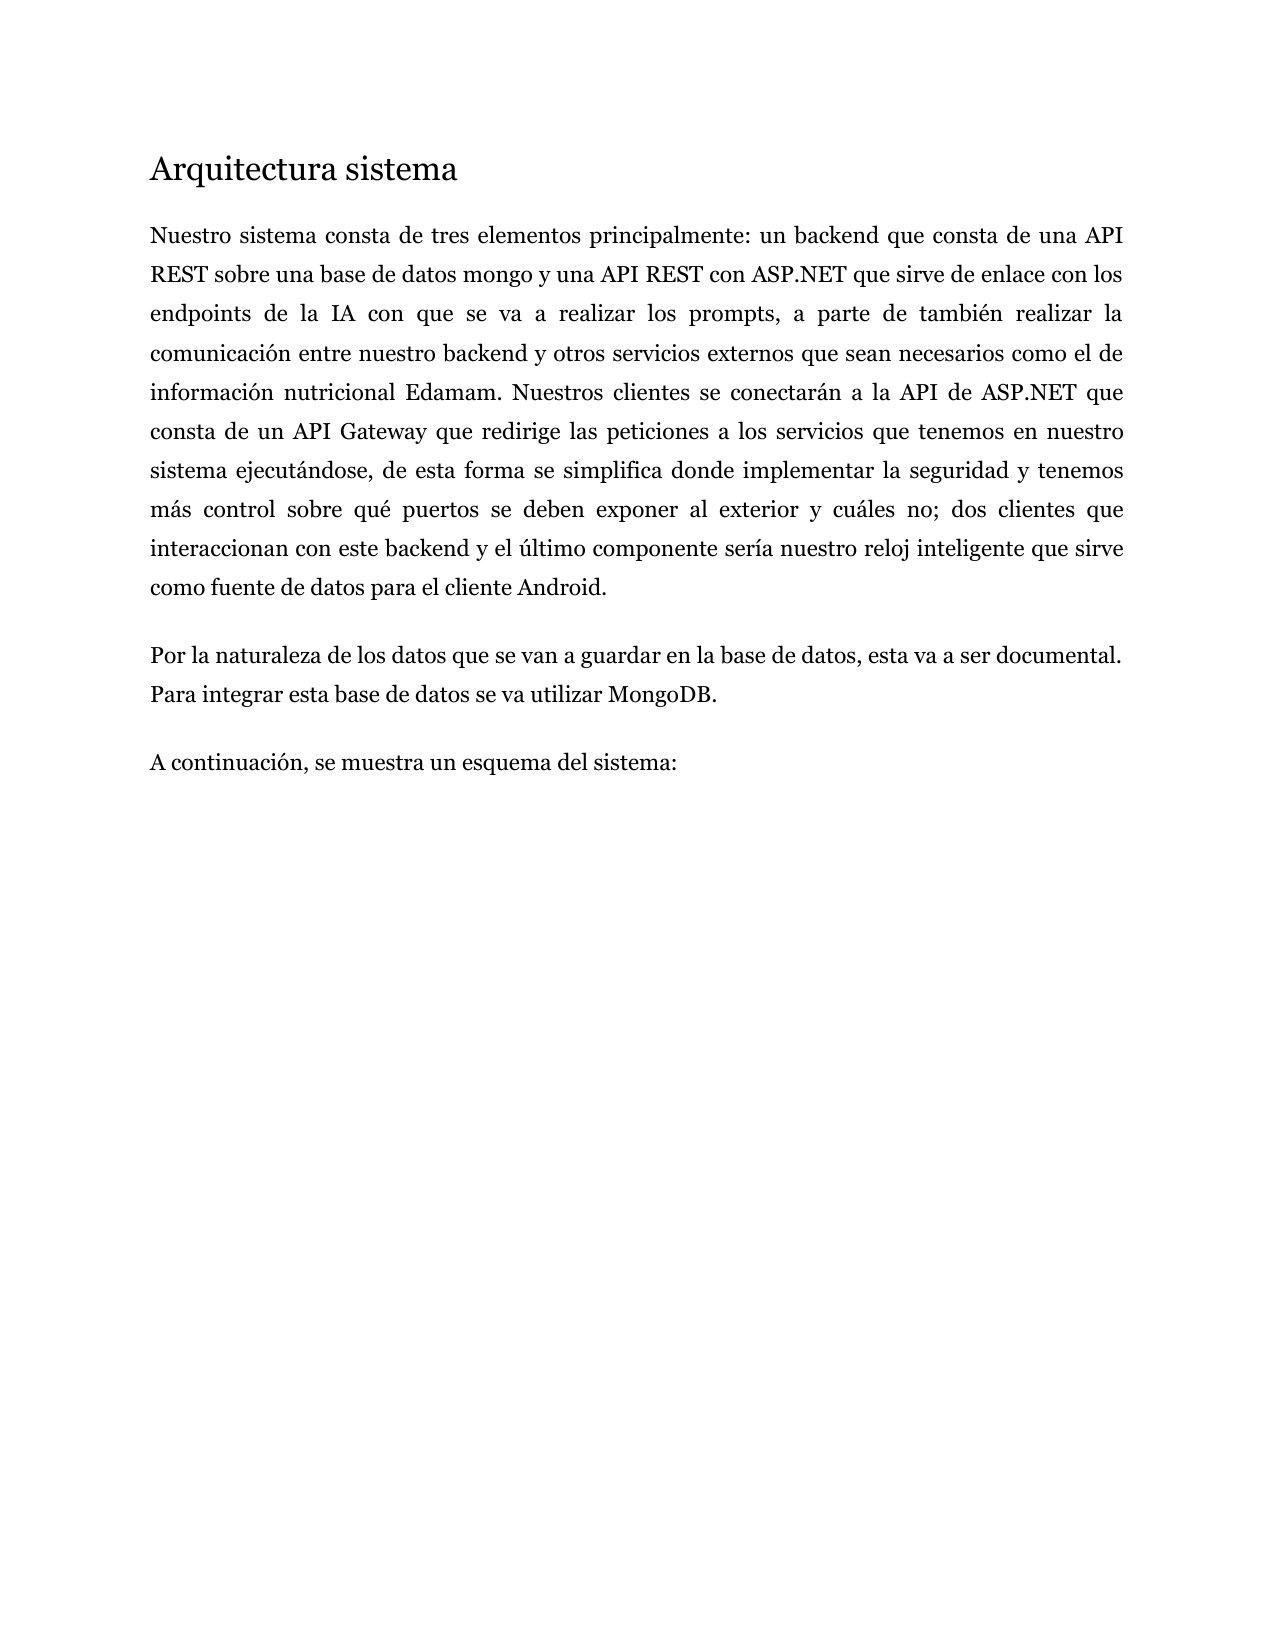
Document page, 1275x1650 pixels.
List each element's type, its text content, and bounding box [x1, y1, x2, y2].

text A continuación, se muestra un esquema del sistema: [150, 750, 1125, 776]
subtitle Arquitectura sistema [150, 150, 1125, 188]
text Por la naturaleza de los datos que se van a guardar en la base de datos, esta va a ser documental. Para integrar esta base de datos se va utilizar MongoDB. [150, 642, 1125, 708]
text Nuestro sistema consta de tres elementos principalmente: un backend que consta de una API REST sobre una base de datos mongo y una API REST con ASP.NET que sirve de enlace con los endpoints de la IA con que se va a realizar los prompts, a parte de también realizar la comunicación entre nuestro backend y otros servicios externos que sean necesarios como el de información nutricional Edamam. Nuestros clientes se conectarán a la API de ASP.NET que consta de un API Gateway que redirige las peticiones a los servicios que tenemos en nuestro sistema ejecutándose, de esta forma se simplifica donde implementar la seguridad y tenemos más control sobre qué puertos se deben exponer al exterior y cuáles no; dos clientes que interaccionan con este backend y el último componente sería nuestro reloj inteligente que sirve como fuente de datos para el cliente Android. [150, 223, 1125, 600]
